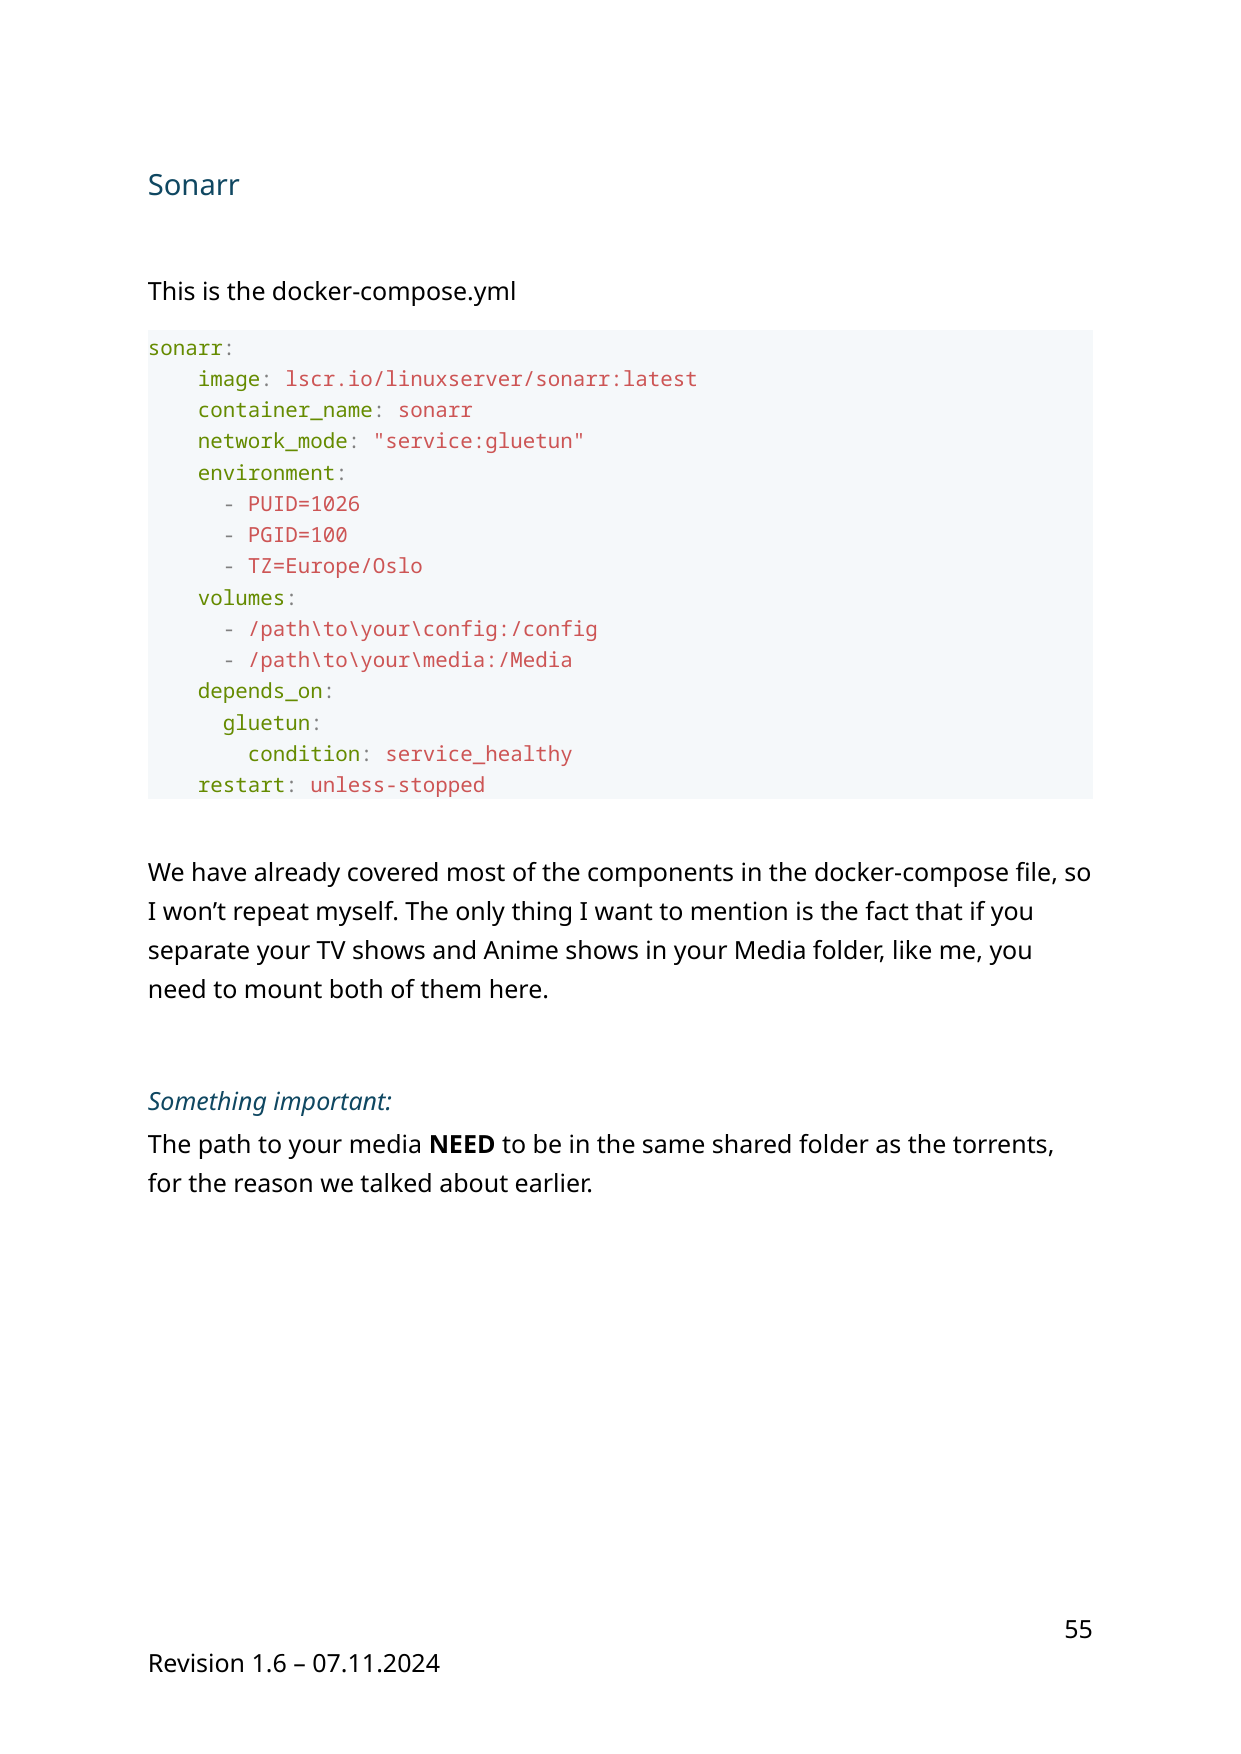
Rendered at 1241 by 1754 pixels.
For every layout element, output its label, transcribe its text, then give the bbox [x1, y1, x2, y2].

text condition: service_healthy [148, 736, 1093, 767]
text We have already covered most of the components in the docker-compose file, so I won’t repeat myself. The only thing I want to mention is the fact that if you separate your TV shows and Anime shows in your Media folder, like me, you need to mount both of them here. [148, 854, 1093, 1006]
text The path to your media NEED to be in the same shared folder as the torrents, for the reason we talked about earlier. [148, 1127, 1093, 1200]
text - TZ=Europe/Oslo [148, 549, 1093, 580]
text sonarr: [148, 330, 1093, 361]
text - /path\to\your\media:/Media [148, 642, 1093, 674]
subtitle Sonarr [148, 164, 1093, 204]
text image: lscr.io/linuxserver/sonarr:latest [148, 361, 1093, 392]
text container_name: sonarr [148, 392, 1093, 424]
text - /path\to\your\config:/config [148, 611, 1093, 642]
text gluetun: [148, 705, 1093, 736]
text restart: unless-stopped [148, 767, 1093, 799]
text - PGID=100 [148, 517, 1093, 549]
text volumes: [148, 580, 1093, 611]
text depends_on: [148, 674, 1093, 705]
text network_mode: "service:gluetun" [148, 424, 1093, 455]
text environment: [148, 455, 1093, 486]
subtitle Something important: [148, 1084, 1093, 1118]
text This is the docker-compose.yml [148, 274, 1093, 308]
text - PUID=1026 [148, 486, 1093, 517]
